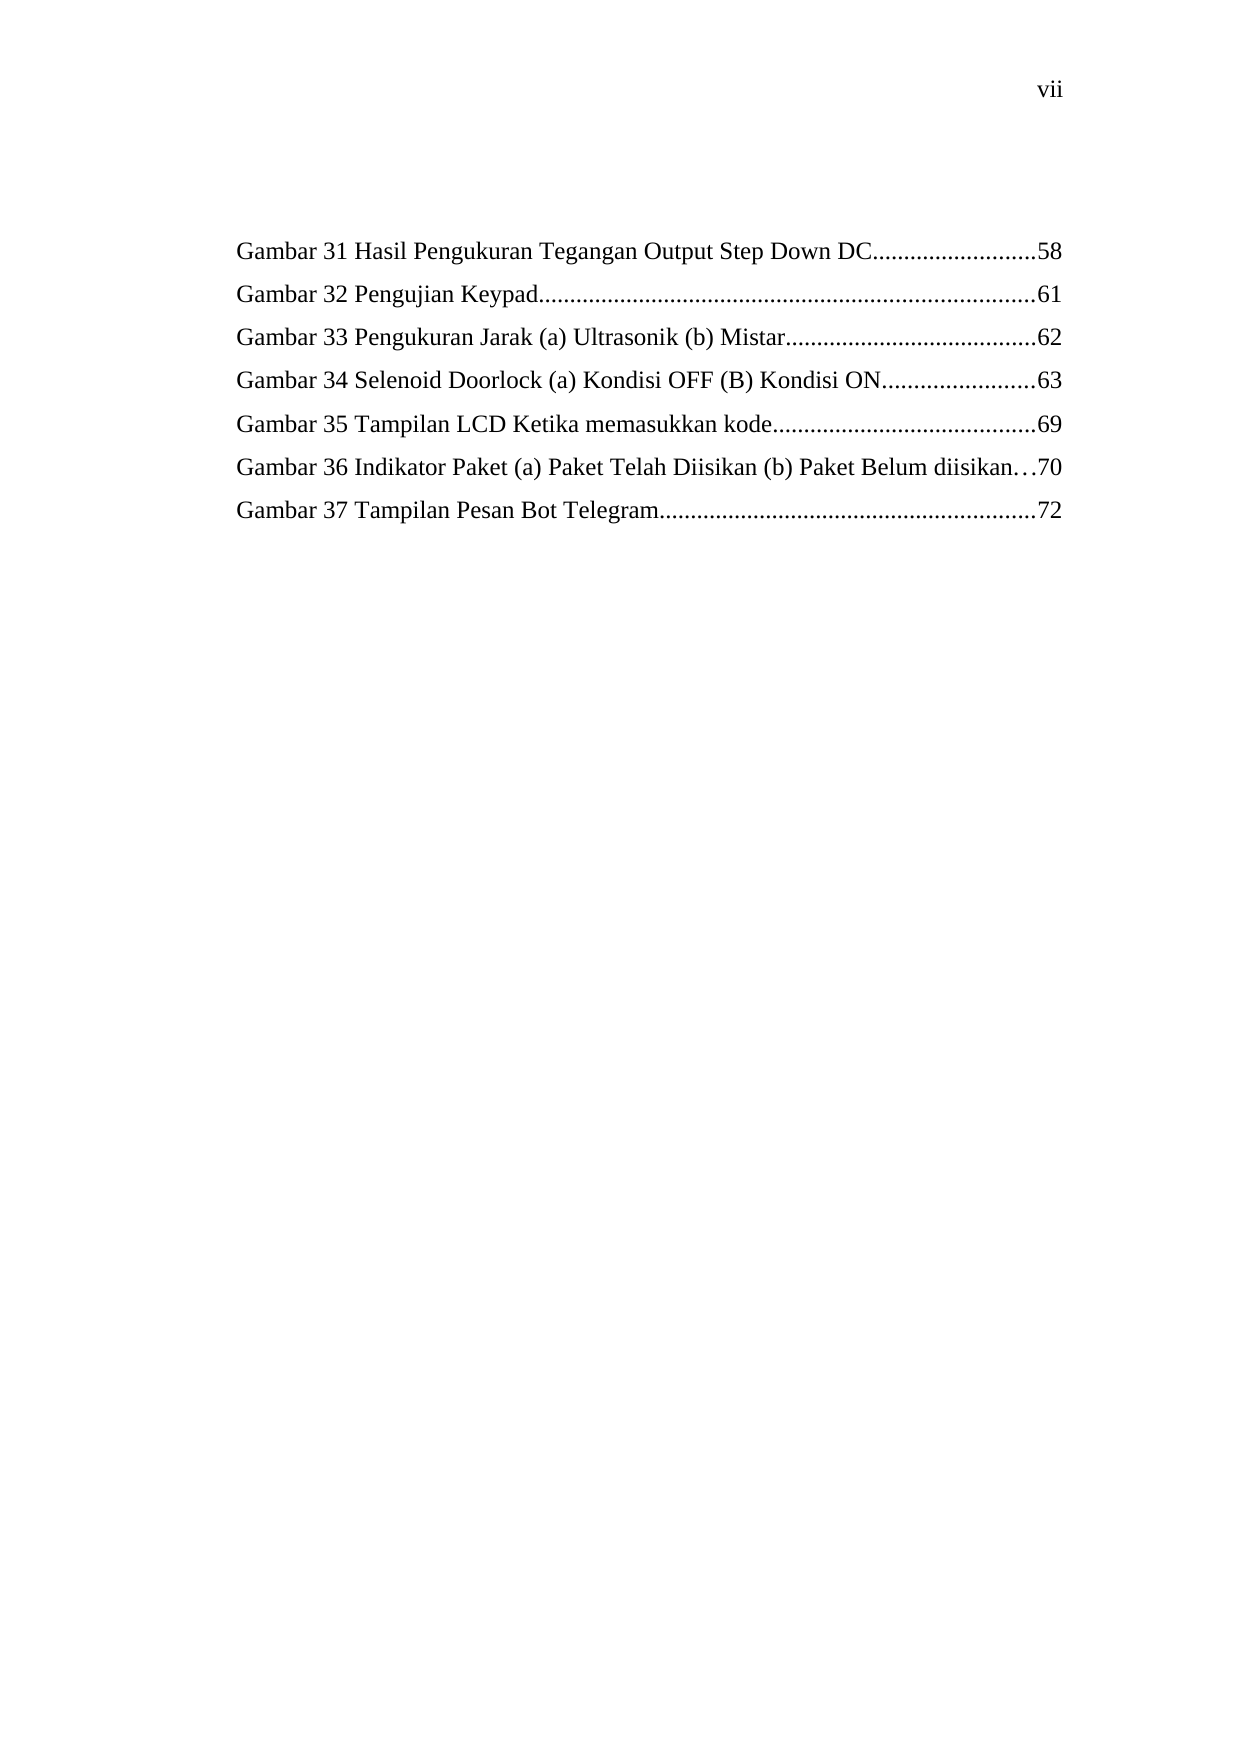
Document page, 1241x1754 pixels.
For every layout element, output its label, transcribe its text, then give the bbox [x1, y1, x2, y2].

text Gambar 34 Selenoid Doorlock (a) Kondisi OFF (B) Kondisi ON 63 [236, 366, 1063, 394]
text Gambar 31 Hasil Pengukuran Tegangan Output Step Down DC 58 [236, 236, 1063, 265]
text Gambar 37 Tampilan Pesan Bot Telegram 72 [236, 495, 1063, 524]
text Gambar 36 Indikator Paket (a) Paket Telah Diisikan (b) Paket Belum diisikan 70 [236, 452, 1063, 481]
text Gambar 35 Tampilan LCD Ketika memasukkan kode 69 [236, 409, 1063, 437]
text Gambar 32 Pengujian Keypad 61 [236, 279, 1063, 308]
text Gambar 33 Pengukuran Jarak (a) Ultrasonik (b) Mistar 62 [236, 322, 1063, 351]
